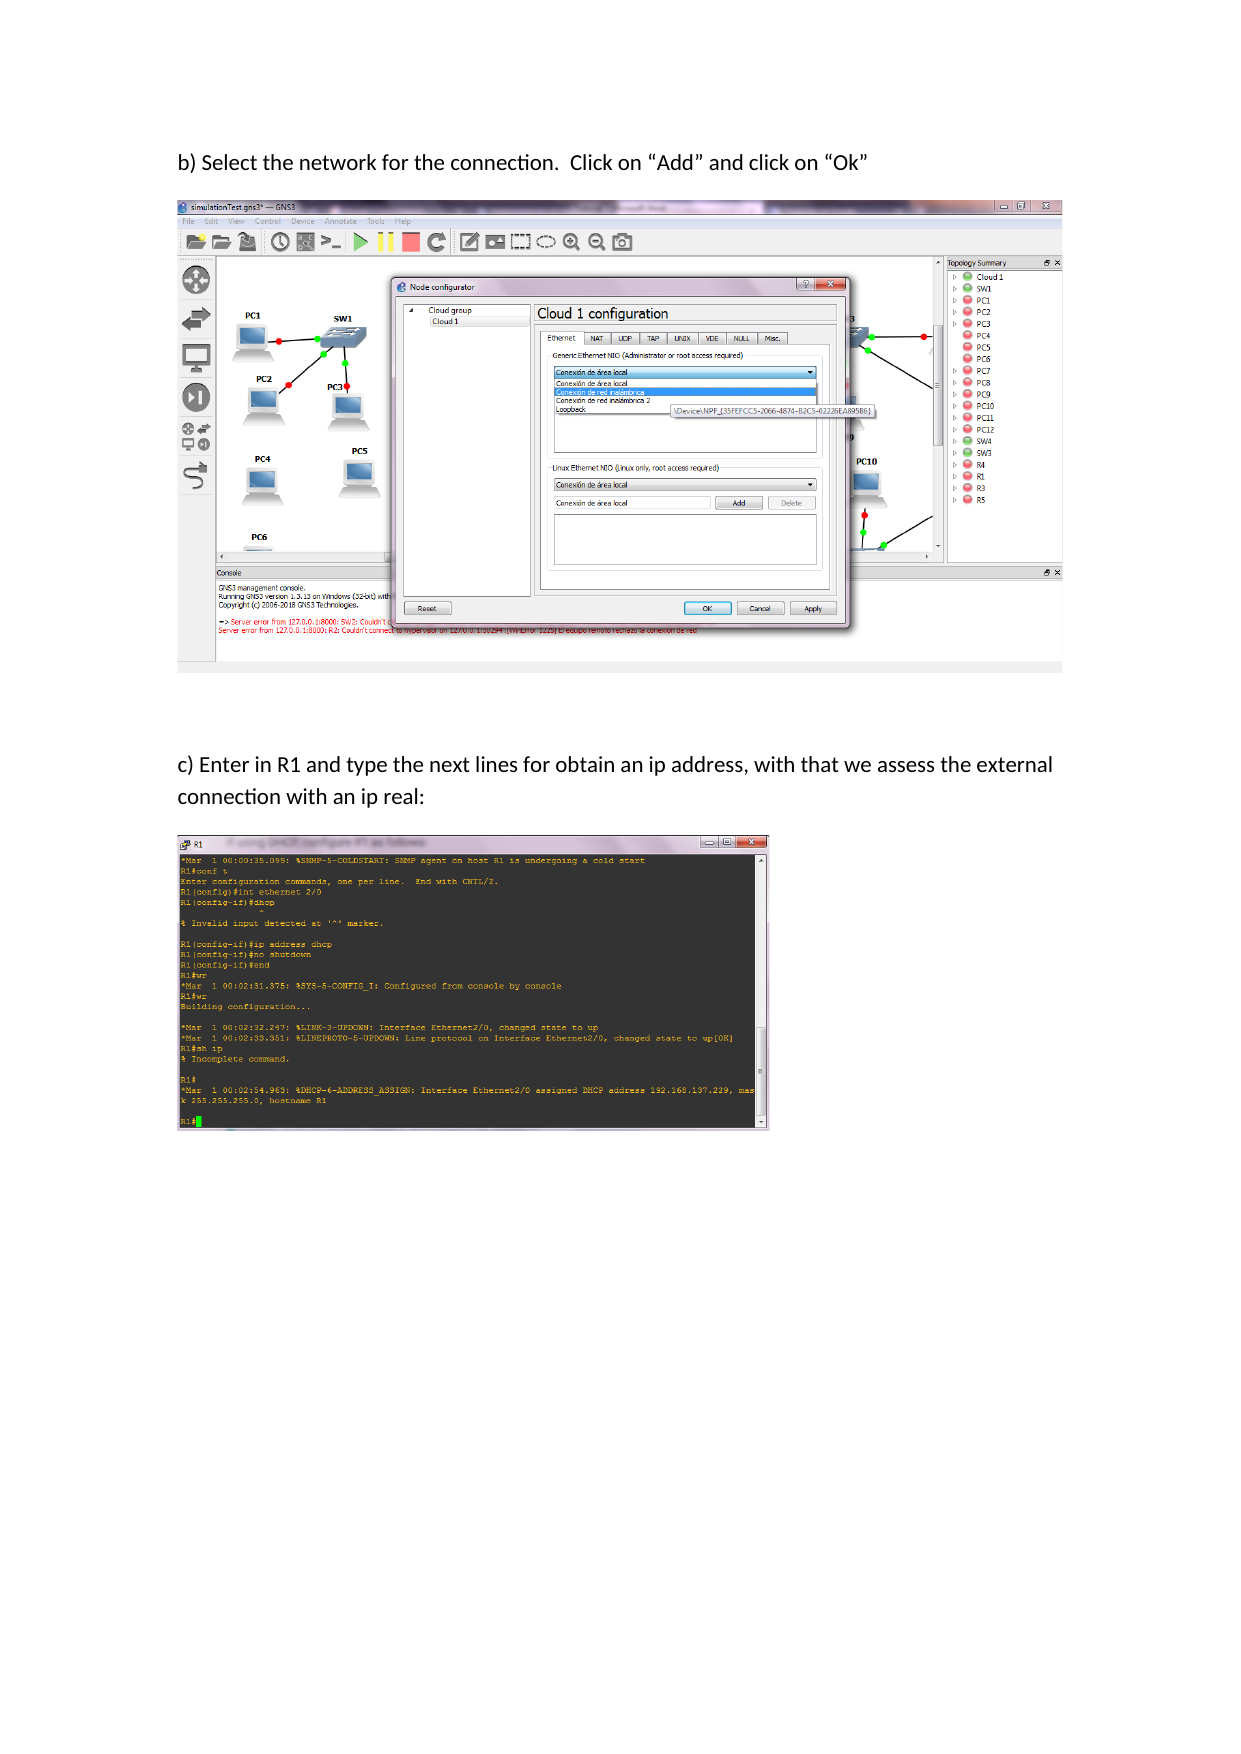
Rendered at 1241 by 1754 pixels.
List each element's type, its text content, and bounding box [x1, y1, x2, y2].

text b) Select the network for the connection. Click on “Add” and click on “Ok” [177, 148, 1063, 176]
picture [177, 835, 770, 1131]
picture [177, 200, 1063, 673]
text c) Enter in R1 and type the next lines for obtain an ip address, with that we assess the external connection with an ip real: [177, 750, 1063, 810]
